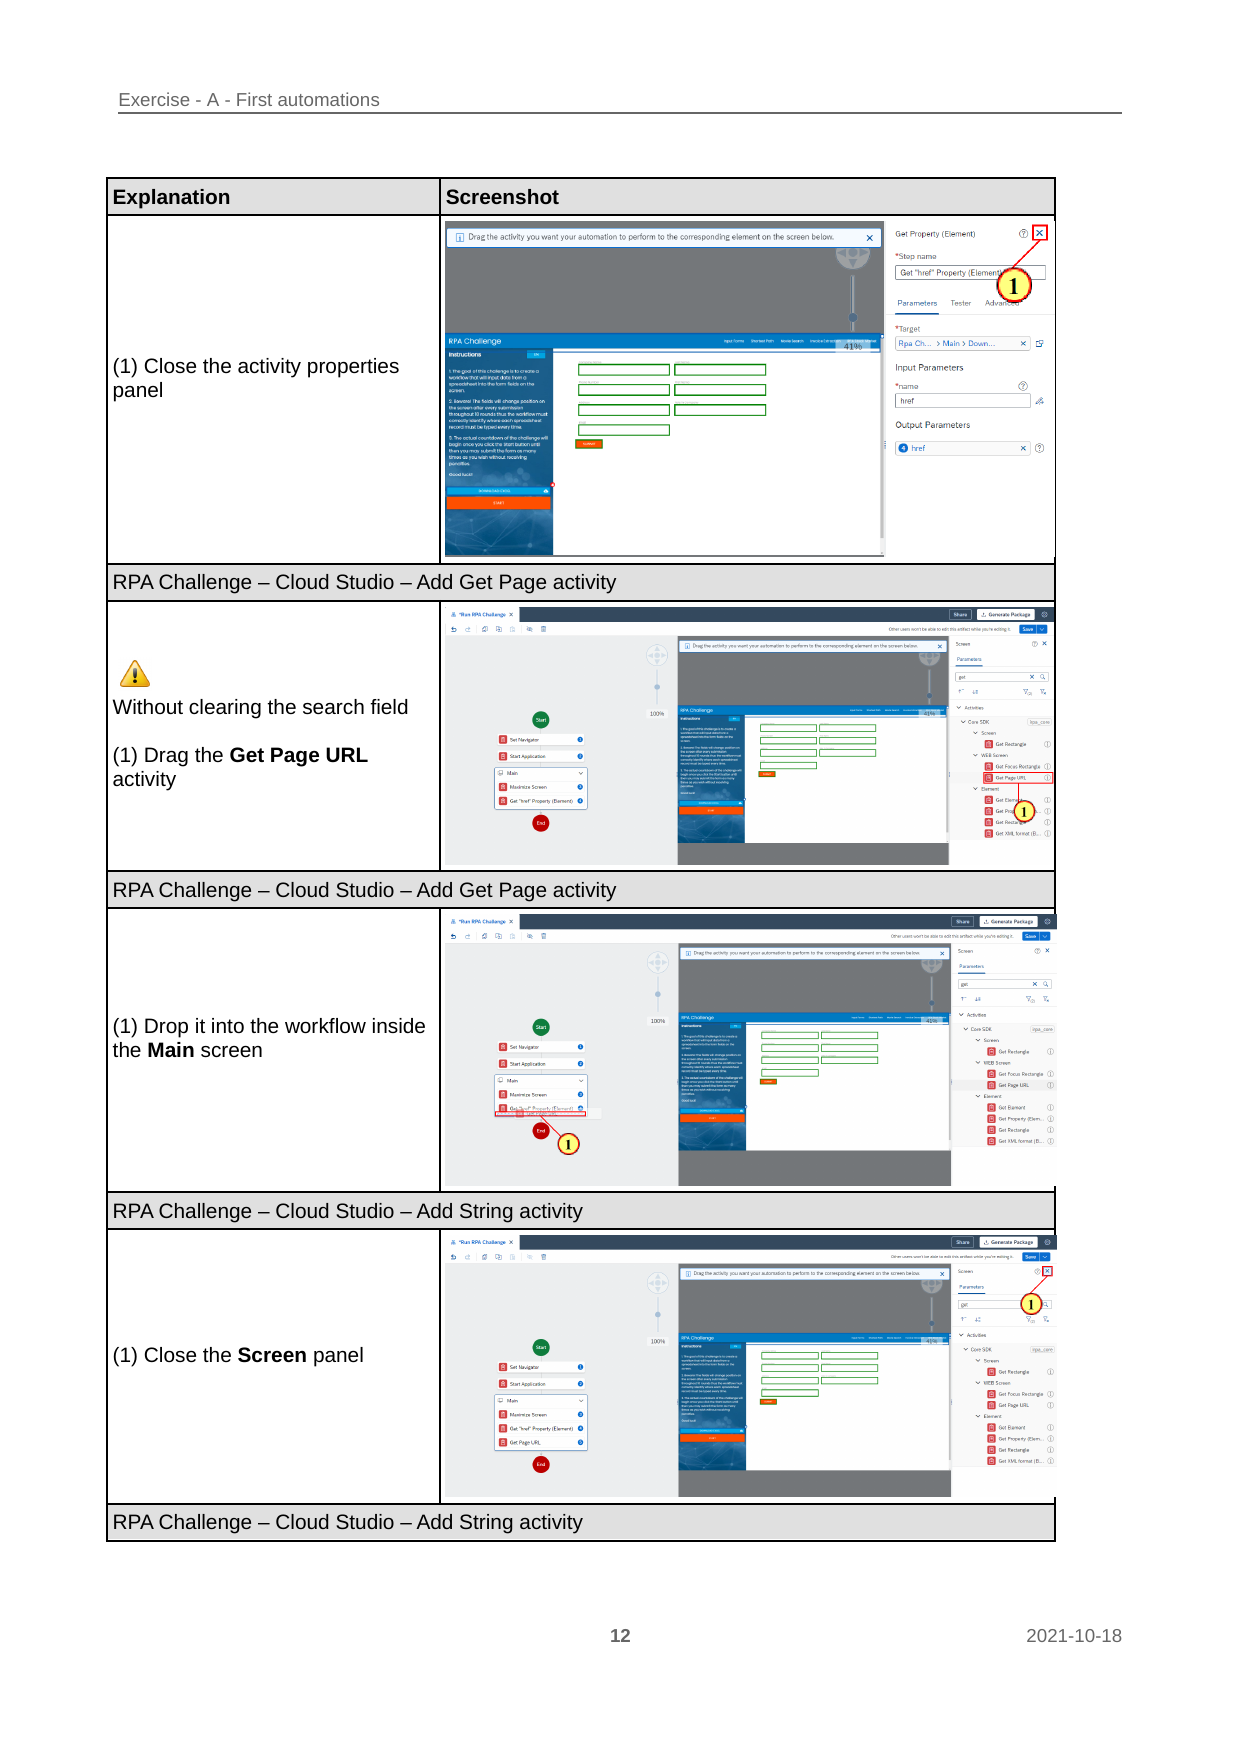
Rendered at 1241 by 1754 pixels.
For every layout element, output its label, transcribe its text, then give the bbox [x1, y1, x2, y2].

table_cell (1) Drop it into the workflow inside the Main screen [108, 909, 439, 1191]
table_cell (1) Close the Screen panel [108, 1230, 439, 1502]
table_cell [441, 216, 1054, 563]
table_cell (1) Close the activity properties panel [108, 216, 439, 563]
table_cell [441, 1230, 1054, 1502]
table_cell [441, 602, 1054, 870]
table_cell RPA Challenge – Cloud Studio – Add Get Page activity [108, 872, 1054, 907]
table_cell RPA Challenge – Cloud Studio – Add String activity [108, 1505, 1054, 1539]
picture [445, 221, 1055, 557]
table_cell RPA Challenge – Cloud Studio – Add Get Page activity [108, 565, 1054, 600]
table_cell [441, 909, 1054, 1191]
table_header Screenshot [441, 179, 1054, 214]
table_cell Without clearing the search field (1) Drag the Get Page URL activity [108, 602, 439, 870]
picture [445, 607, 1054, 865]
picture [445, 914, 1057, 1186]
picture [118, 657, 152, 691]
table_cell RPA Challenge – Cloud Studio – Add String activity [108, 1193, 1054, 1228]
table_header Explanation [108, 179, 439, 214]
picture [445, 1235, 1057, 1497]
